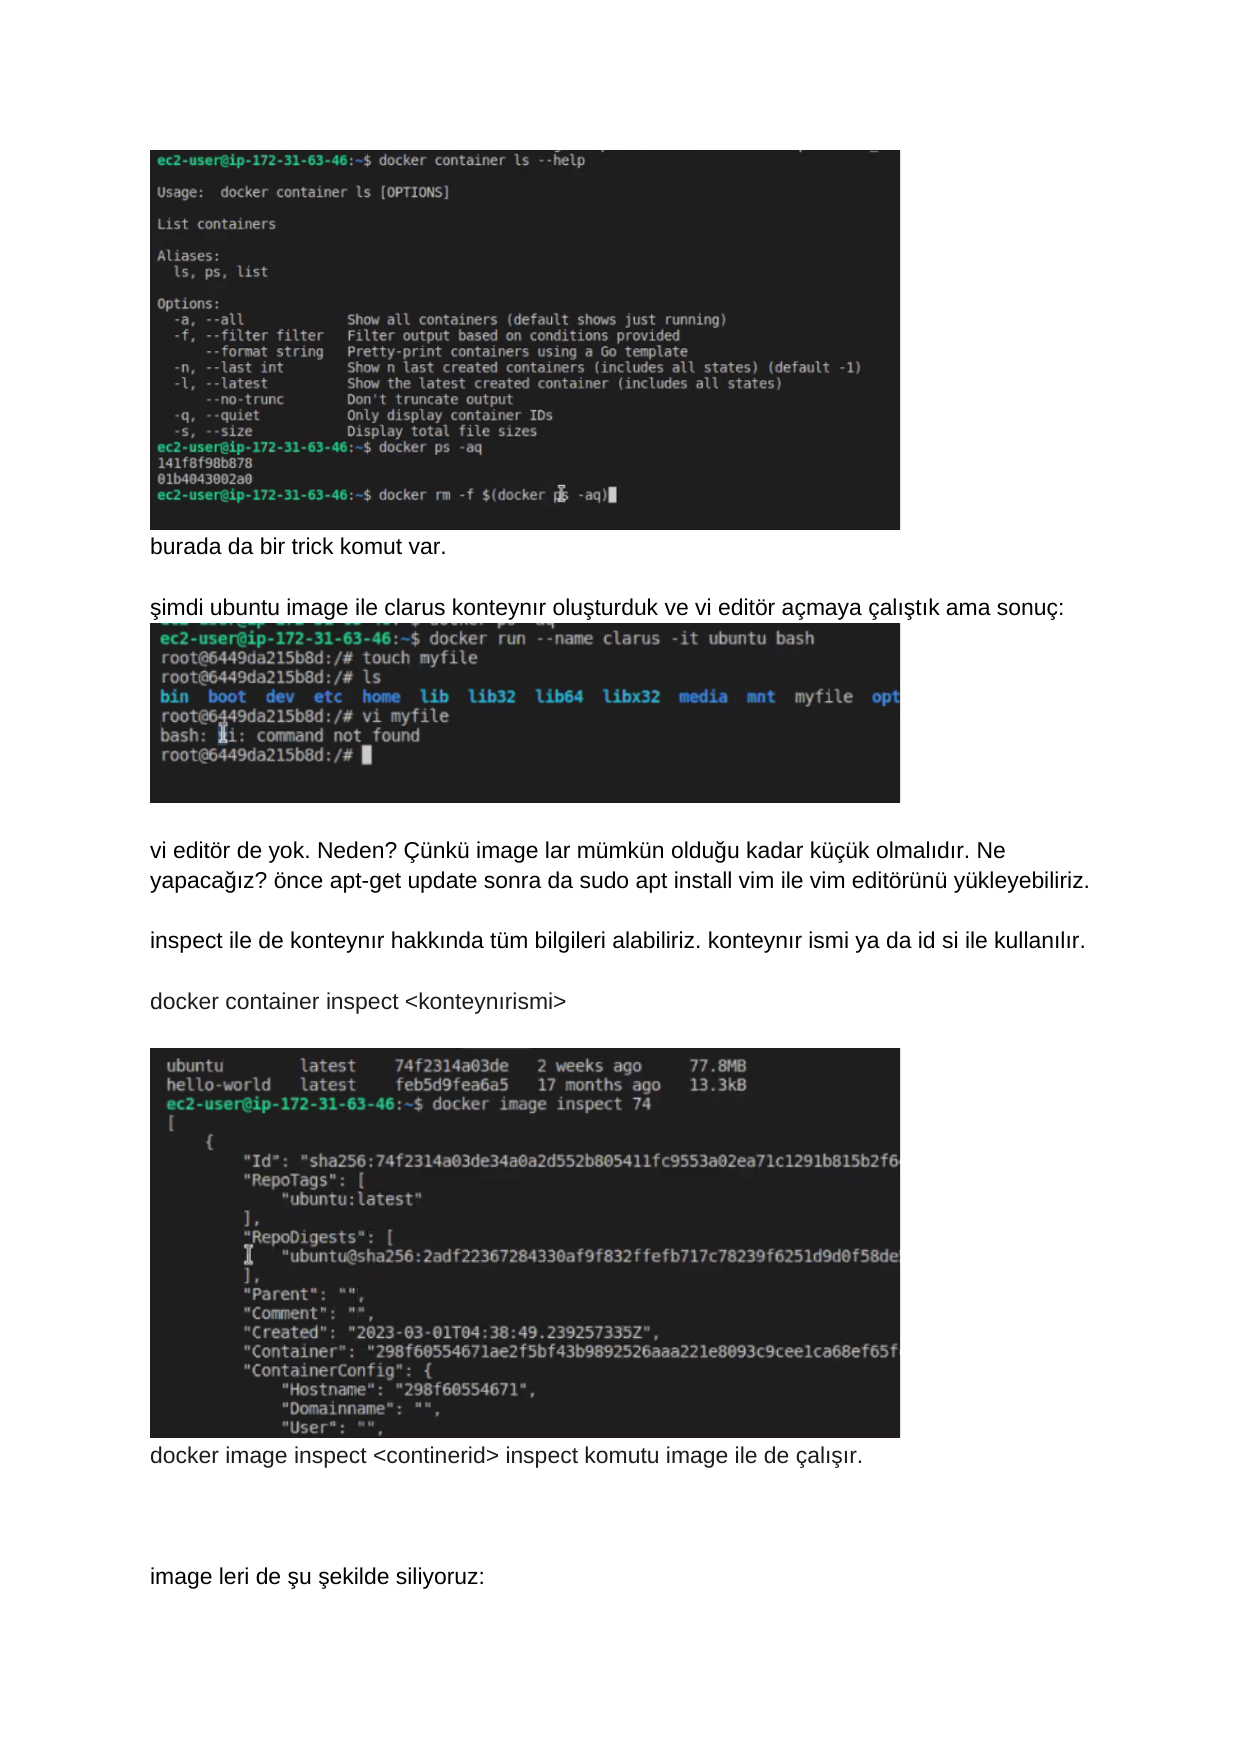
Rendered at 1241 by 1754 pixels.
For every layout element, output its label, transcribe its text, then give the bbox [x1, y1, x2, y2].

picture [150, 623, 901, 803]
text vi editör de yok. Neden? Çünkü image lar mümkün olduğu kadar küçük olmalıdır. Ne yapacağız? önce apt-get update sonra da sudo apt install vim ile vim editörünü yükleyebiliriz. [150, 837, 1090, 893]
text inspect ile de konteynır hakkında tüm bilgileri alabiliriz. konteynır ismi ya da id si ile kullanılır. [150, 927, 1090, 954]
text image leri de şu şekilde siliyoruz: [150, 1563, 1090, 1589]
text docker image inspect <continerid> inspect komutu image ile de çalışır. [150, 1442, 1090, 1468]
text şimdi ubuntu image ile clarus konteynır oluşturduk ve vi editör açmaya çalıştık ama sonuç: [150, 593, 1090, 620]
picture [150, 150, 901, 530]
text burada da bir trick komut var. [150, 533, 1090, 559]
picture [150, 1048, 901, 1438]
text docker container inspect <konteynırismi> [150, 988, 1090, 1014]
